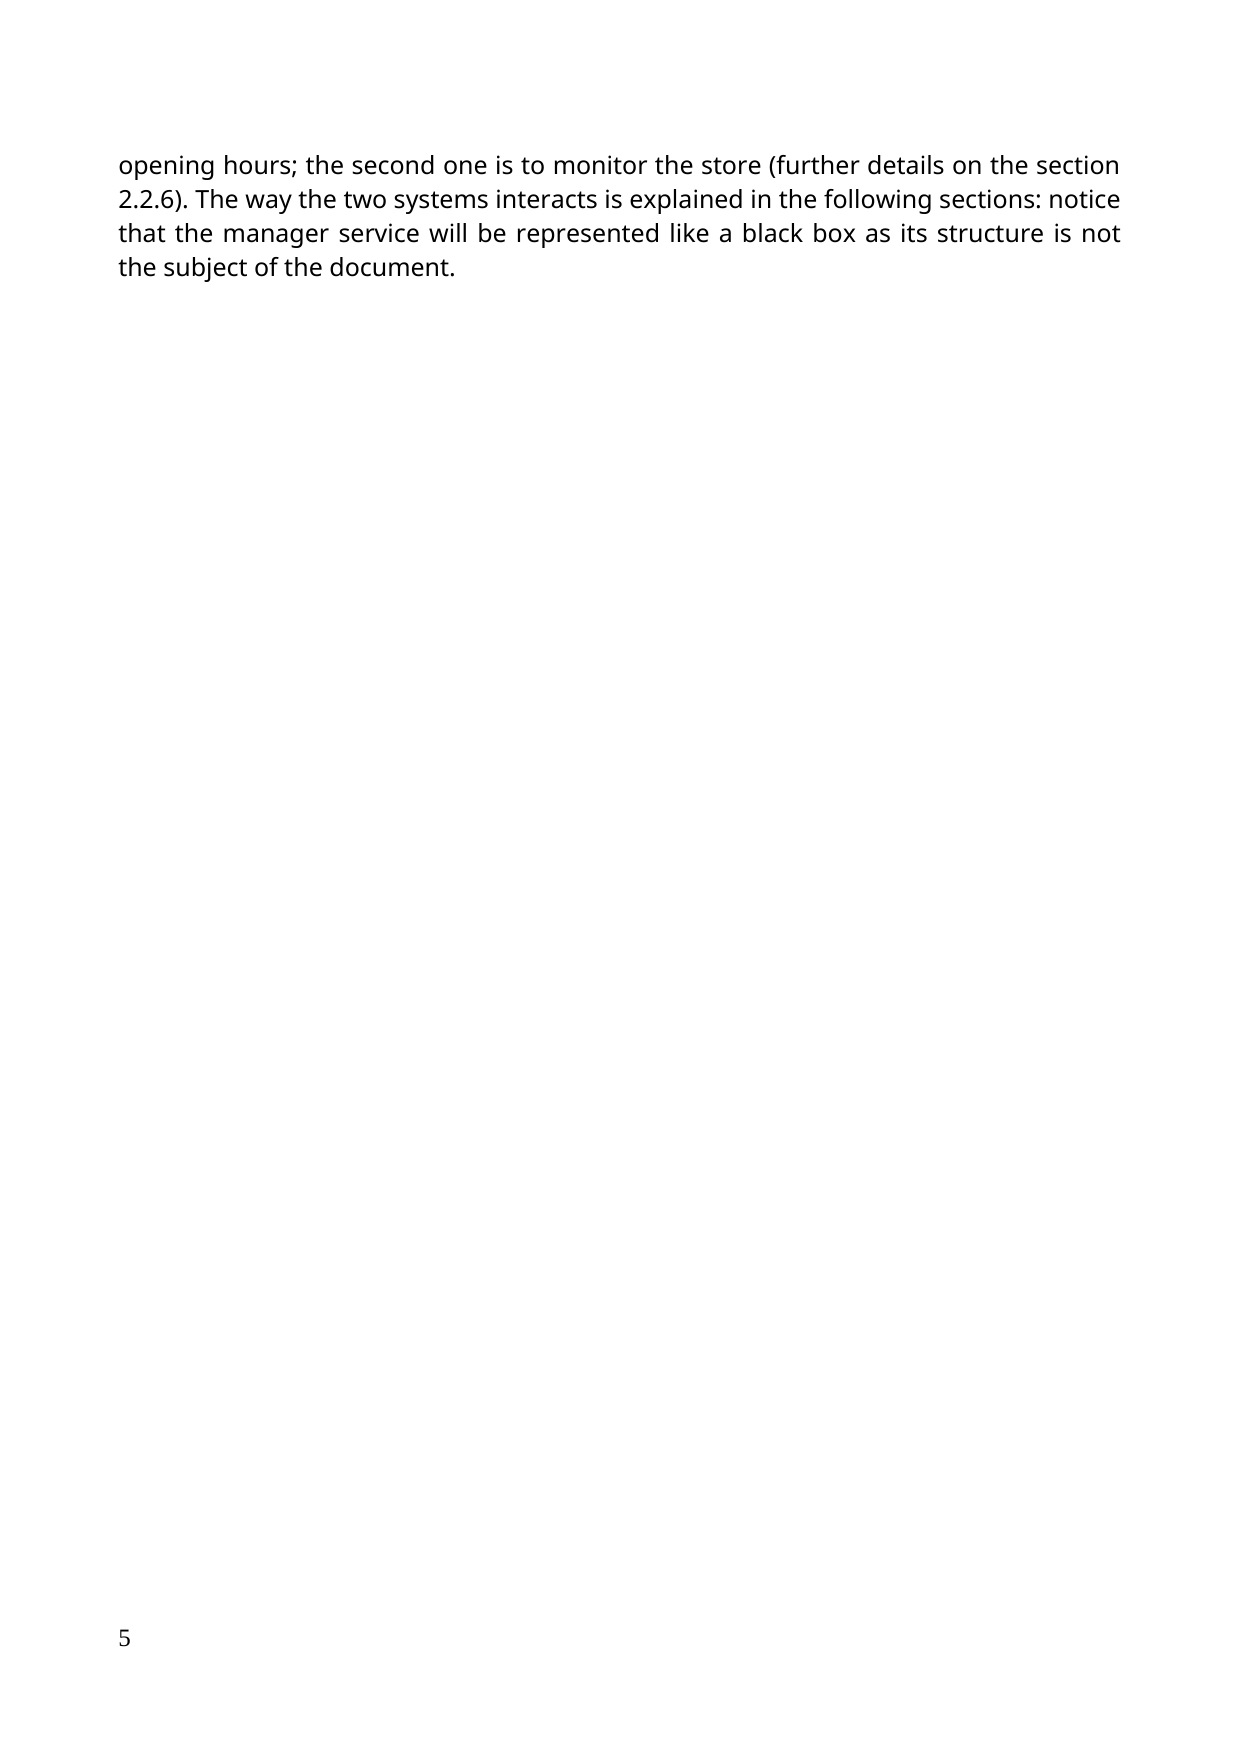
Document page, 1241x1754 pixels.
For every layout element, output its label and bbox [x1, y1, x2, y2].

text [118, 148, 1122, 318]
